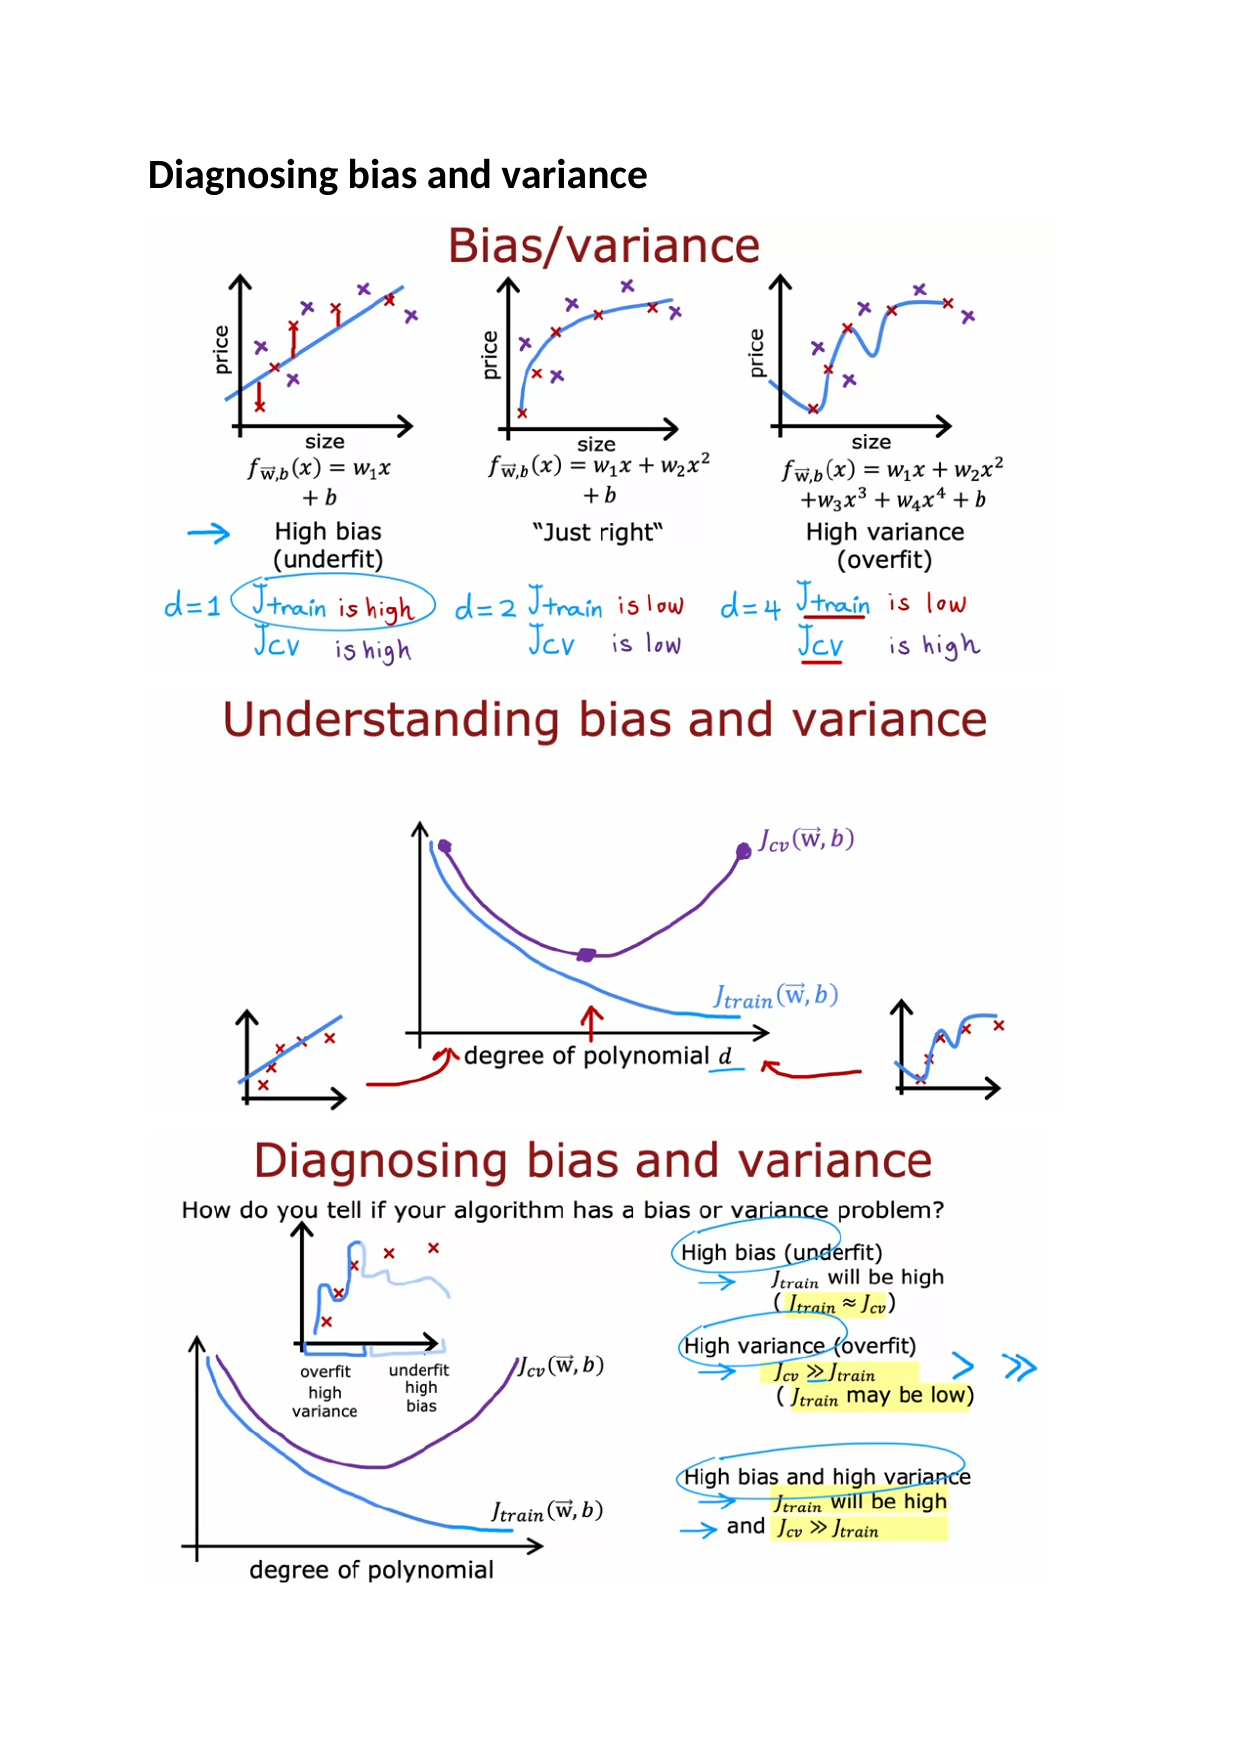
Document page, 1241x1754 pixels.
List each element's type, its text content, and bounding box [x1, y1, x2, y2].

text Diagnosing bias and variance [148, 148, 1093, 198]
picture [147, 688, 1064, 1114]
picture [147, 219, 1056, 670]
picture [147, 1132, 1048, 1583]
